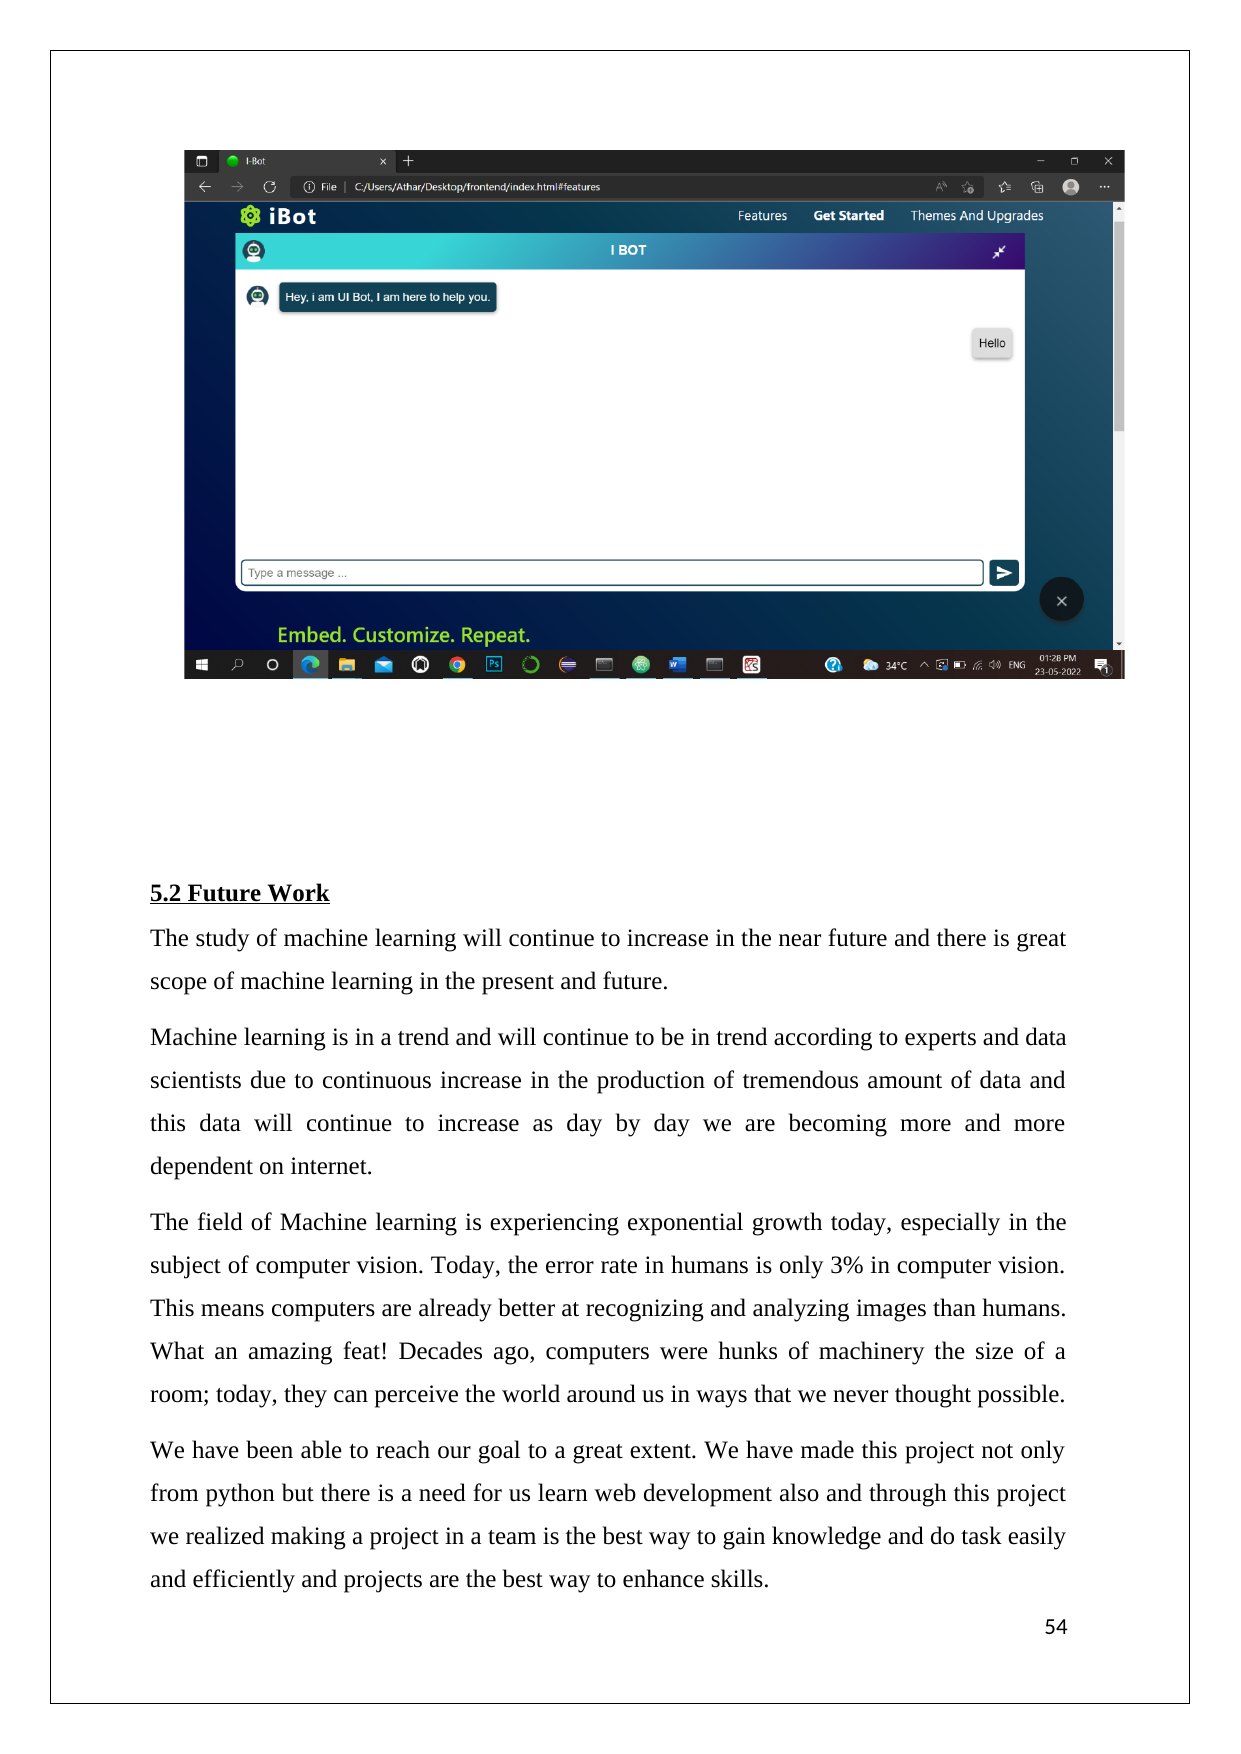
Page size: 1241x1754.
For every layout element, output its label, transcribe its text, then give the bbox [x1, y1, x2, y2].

picture [184, 150, 1125, 679]
text We have been able to reach our goal to a great extent. We have made this project not only from python but there is a need for us learn web development also and through this project we realized making a project in a team is the best way to gain knowledge and do task easily and efficiently and projects are the best way to enhance skills. [150, 1435, 1067, 1593]
text 5.2 Future Work [150, 878, 1067, 906]
text Machine learning is in a trend and will continue to be in trend according to experts and data scientists due to continuous increase in the production of tremendous amount of data and this data will continue to increase as day by day we are becoming more and more dependent on internet. [150, 1022, 1067, 1180]
text The field of Machine learning is experiencing exponential growth today, especially in the subject of computer vision. Today, the error rate in humans is only 3% in computer vision. This means computers are already better at recognizing and analyzing images than humans. What an amazing feat! Decades ago, computers were hunks of machinery the size of a room; today, they can perceive the world around us in ways that we never thought possible. [150, 1207, 1067, 1408]
text The study of machine learning will continue to increase in the near future and there is great scope of machine learning in the present and future. [150, 923, 1067, 995]
